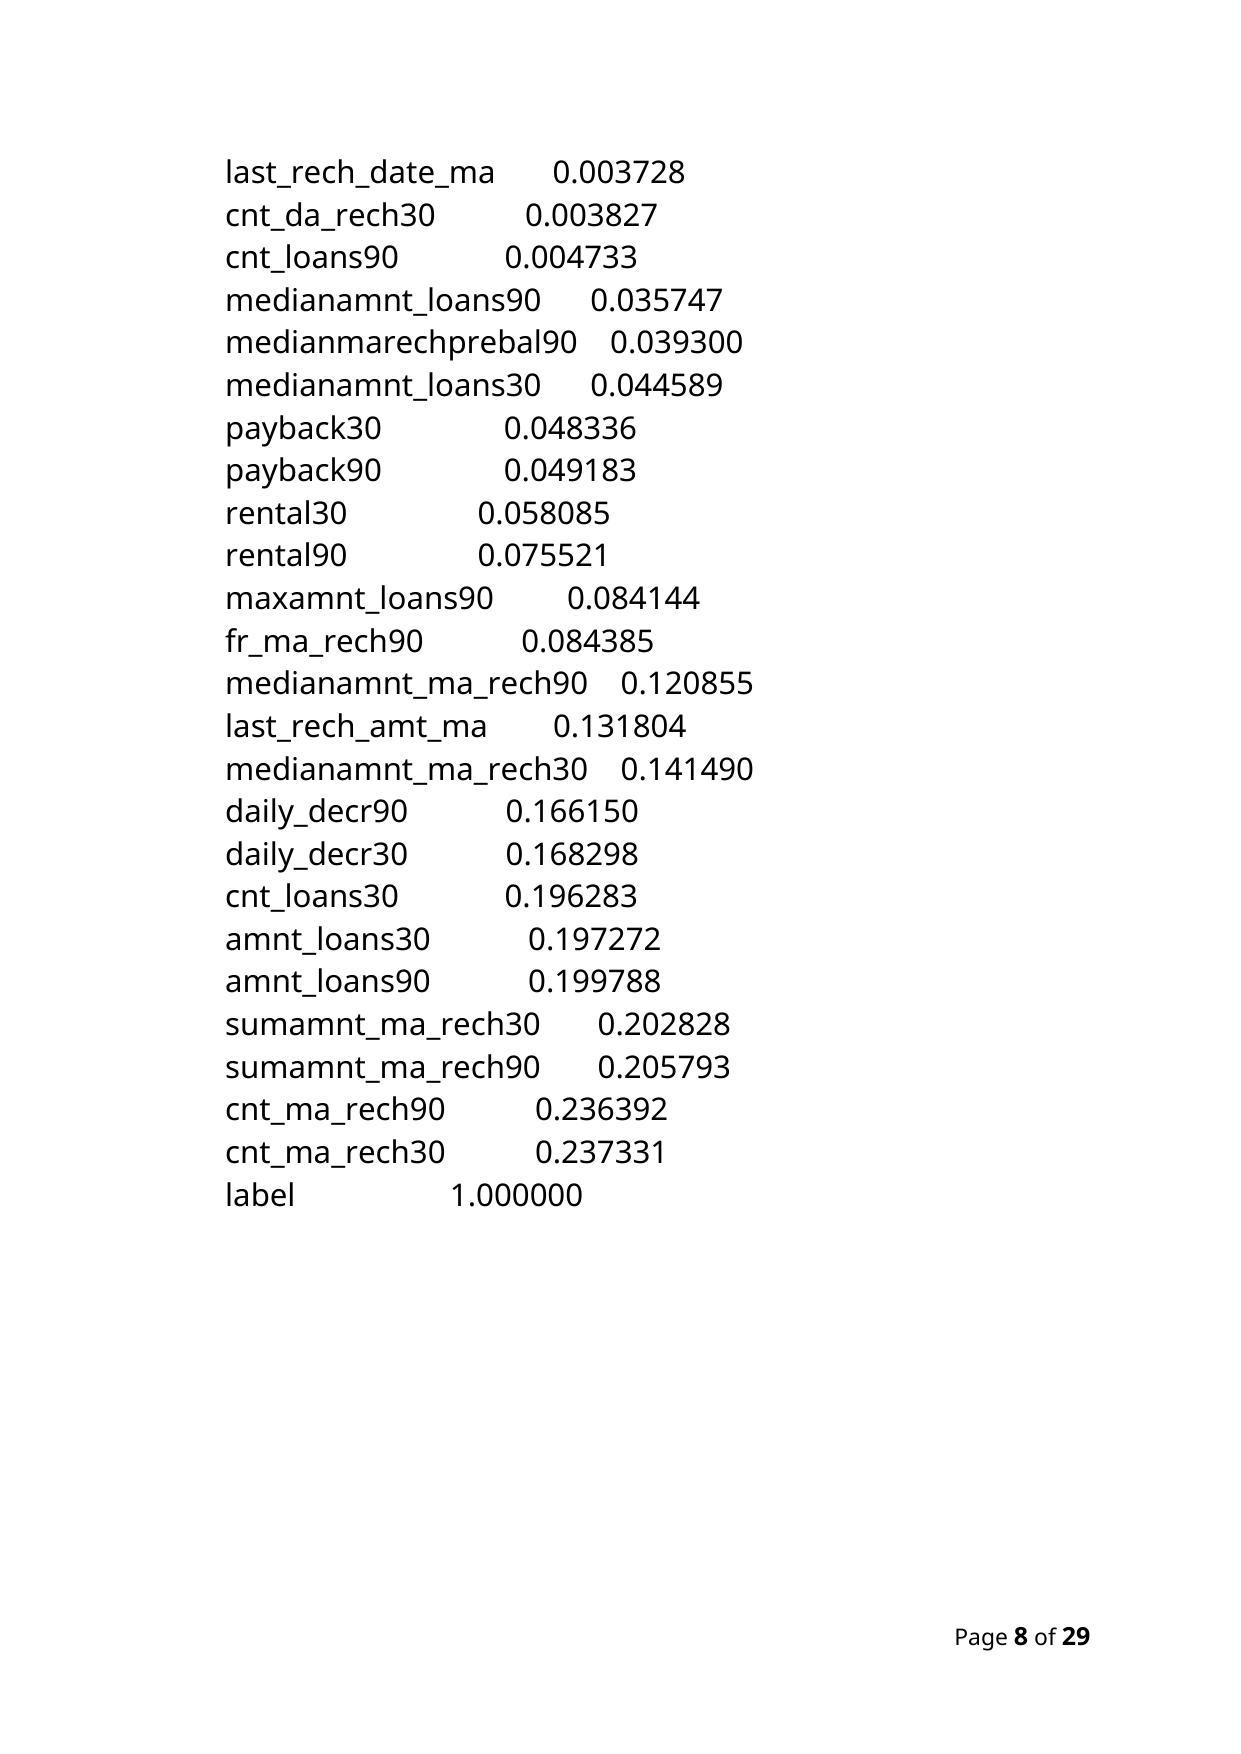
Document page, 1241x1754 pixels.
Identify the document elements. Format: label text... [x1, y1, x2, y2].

text rental90 0.075521 [225, 533, 1090, 576]
text daily_decr30 0.168298 [225, 832, 1090, 874]
text medianmarechprebal90 0.039300 [225, 320, 1090, 363]
text medianamnt_loans90 0.035747 [225, 278, 1090, 320]
text amnt_loans90 0.199788 [225, 959, 1090, 1002]
text fr_ma_rech90 0.084385 [225, 619, 1090, 661]
text cnt_da_rech30 0.003827 [225, 193, 1090, 235]
text daily_decr90 0.166150 [225, 789, 1090, 832]
text medianamnt_ma_rech30 0.141490 [225, 746, 1090, 789]
text cnt_ma_rech30 0.237331 [225, 1130, 1090, 1172]
text payback30 0.048336 [225, 406, 1090, 448]
text cnt_loans90 0.004733 [225, 235, 1090, 278]
text cnt_ma_rech90 0.236392 [225, 1087, 1090, 1130]
text rental30 0.058085 [225, 491, 1090, 533]
text maxamnt_loans90 0.084144 [225, 576, 1090, 619]
text last_rech_amt_ma 0.131804 [225, 704, 1090, 746]
text medianamnt_loans30 0.044589 [225, 363, 1090, 406]
text label 1.000000 [225, 1172, 1090, 1215]
text payback90 0.049183 [225, 448, 1090, 491]
text medianamnt_ma_rech90 0.120855 [225, 661, 1090, 704]
text cnt_loans30 0.196283 [225, 874, 1090, 917]
text last_rech_date_ma 0.003728 [225, 150, 1090, 193]
text sumamnt_ma_rech30 0.202828 [225, 1002, 1090, 1045]
text amnt_loans30 0.197272 [225, 917, 1090, 959]
text sumamnt_ma_rech90 0.205793 [225, 1045, 1090, 1087]
